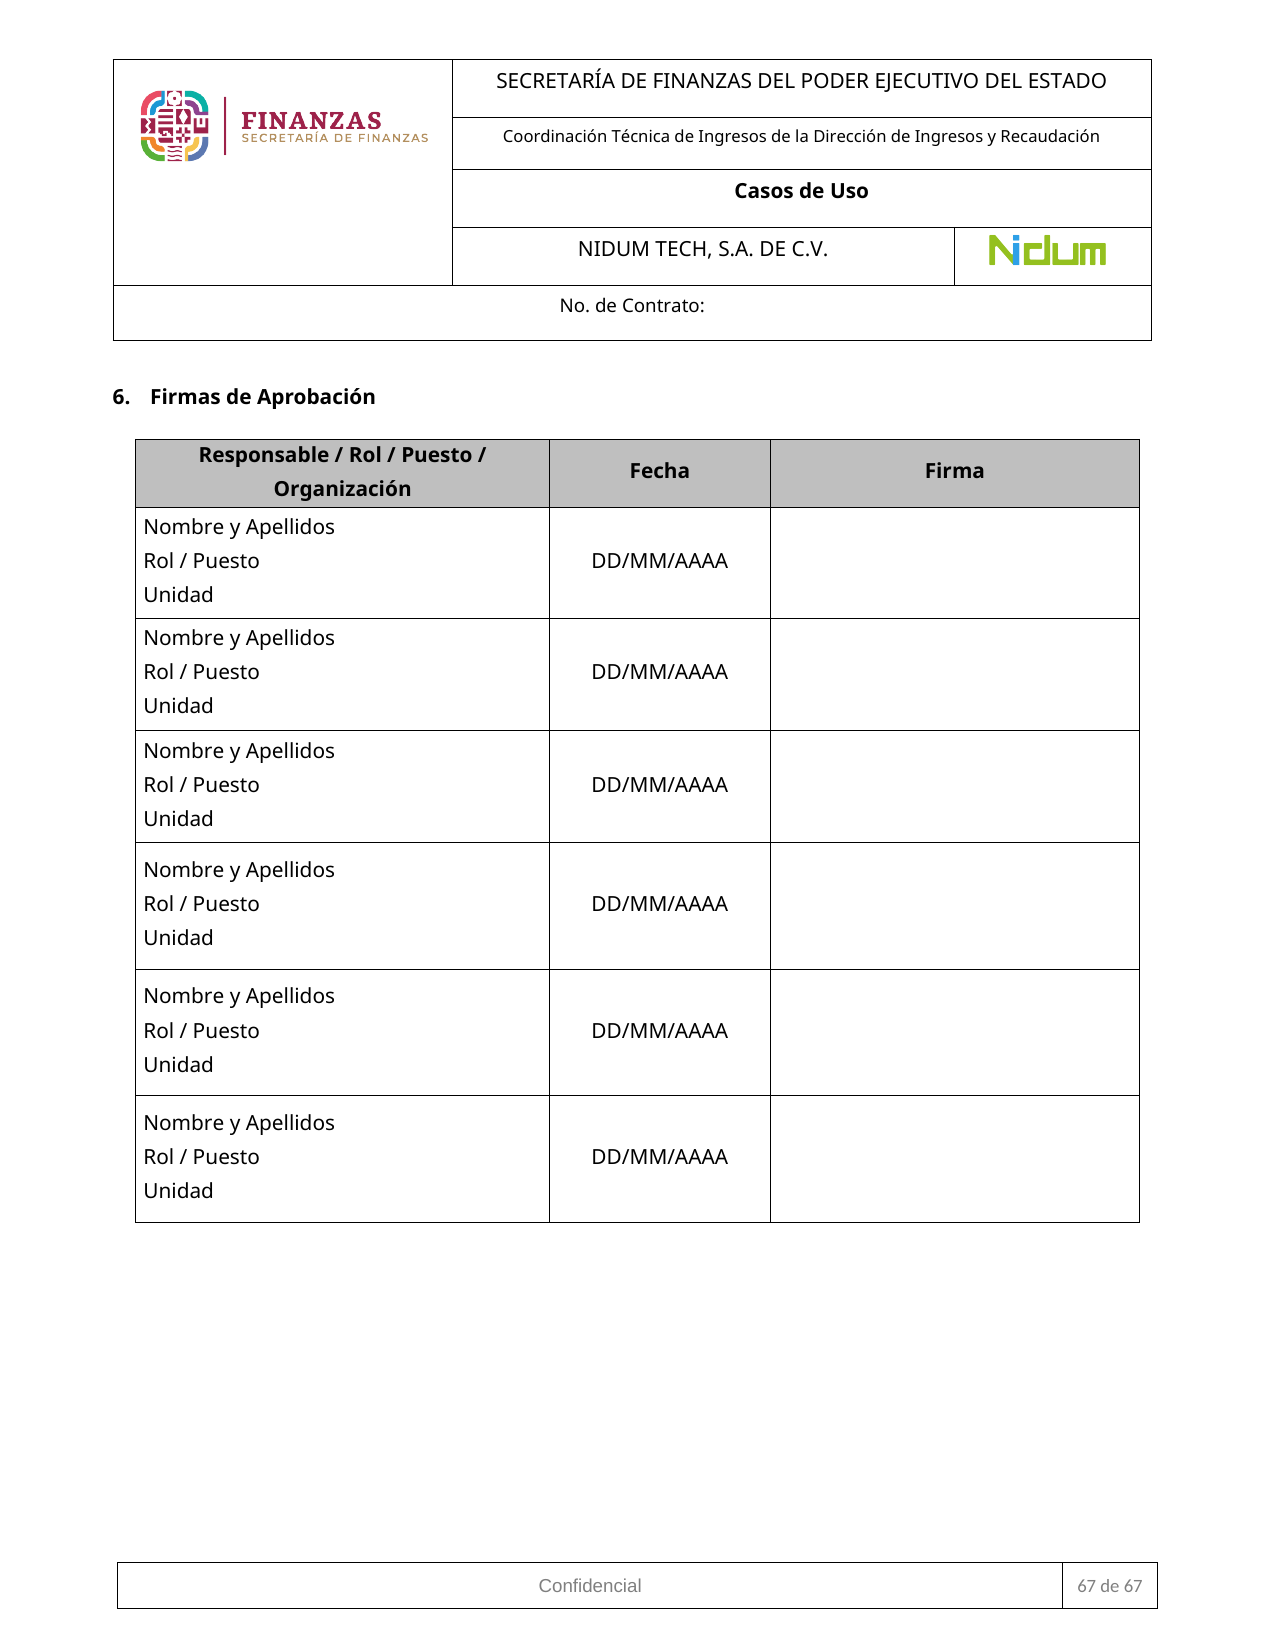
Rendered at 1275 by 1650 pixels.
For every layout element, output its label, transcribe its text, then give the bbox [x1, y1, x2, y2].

table_cell [771, 619, 1139, 730]
table_cell [771, 843, 1139, 969]
table_header Responsable / Rol / Puesto / Organización(Nombre completo del Responsable/Puesto / Área de adscripción) [136, 440, 549, 507]
picture [983, 232, 1112, 267]
table_cell DD/MM/AAAA [550, 508, 770, 617]
table_cell [771, 970, 1139, 1095]
table_header FechaFecha de autorización (Formato: dd/mm/aaaa) [550, 440, 770, 507]
table_cell DD/MM/AAAA [550, 731, 770, 842]
table_header Firma [771, 440, 1139, 507]
table_cell [771, 508, 1139, 617]
table_cell DD/MM/AAAA [550, 1096, 770, 1222]
table_cell Nombre y Apellidos Rol / Puesto Unidad [136, 843, 549, 969]
table_cell [771, 1096, 1139, 1222]
table_cell DD/MM/AAAA [550, 843, 770, 969]
list Firmas de Aprobación [112, 382, 1162, 410]
table_cell Nombre y Apellidos Rol / Puesto Unidad [136, 970, 549, 1095]
picture [134, 82, 448, 168]
table_cell Nombre y Apellidos Rol / Puesto Unidad [136, 619, 549, 730]
table_cell DD/MM/AAAA [550, 619, 770, 730]
table_cell Nombre y Apellidos Rol / Puesto Unidad [136, 1096, 549, 1222]
table_cell Nombre y Apellidos Rol / Puesto Unidad [136, 508, 549, 617]
table_cell [771, 731, 1139, 842]
table_cell DD/MM/AAAA [550, 970, 770, 1095]
table_cell Nombre y Apellidos Rol / Puesto Unidad [136, 731, 549, 842]
